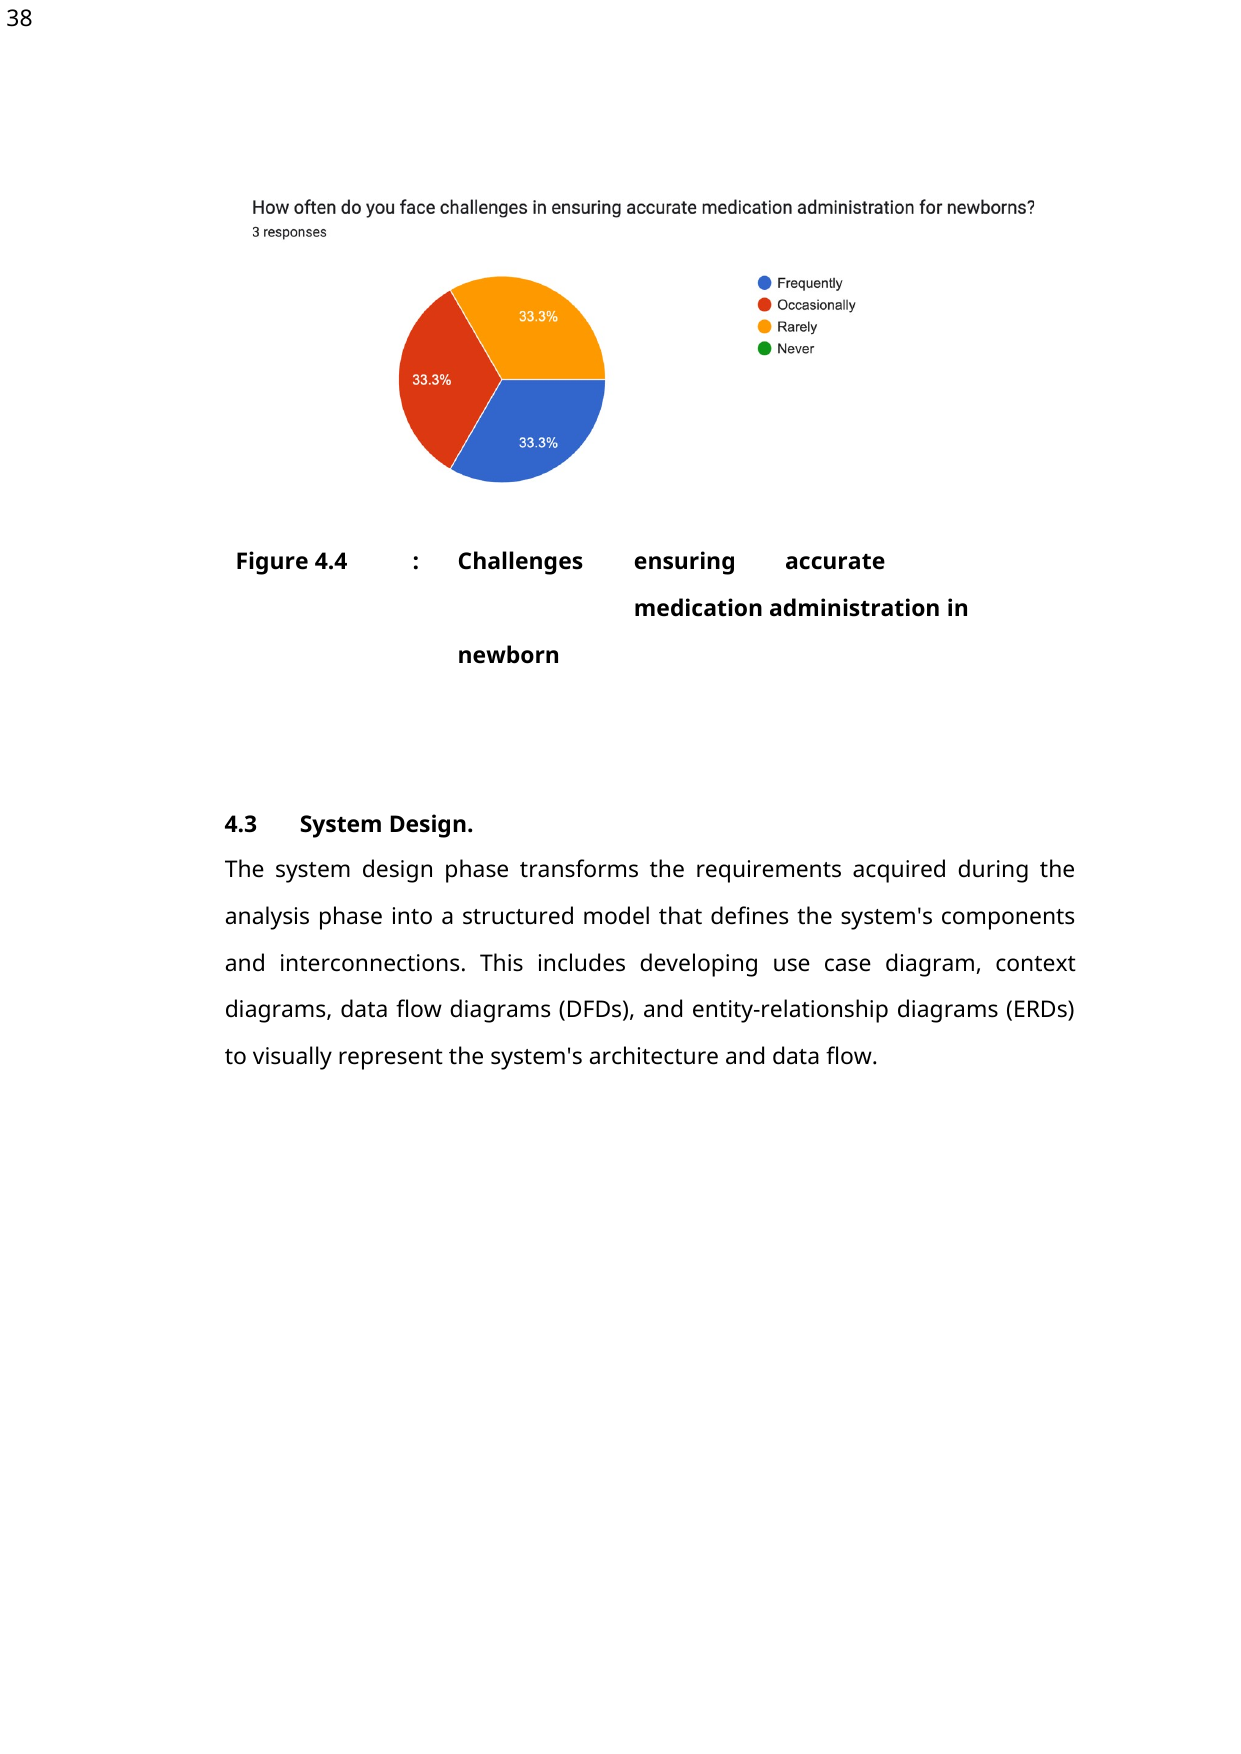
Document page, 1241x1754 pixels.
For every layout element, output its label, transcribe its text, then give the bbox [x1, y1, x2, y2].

text The system design phase transforms the requirements acquired during the analysis phase into a structured model that defines the system's components and interconnections. This includes developing use case diagram, context diagrams, data flow diagrams (DFDs), and entity-relationship diagrams (ERDs) to visually represent the system's architecture and data flow. [224, 853, 1076, 1072]
text Figure 4.4 : Challenges ensuring accurate medication administration in newborn [235, 545, 1063, 670]
picture [252, 199, 1035, 483]
subtitle System Design. [224, 808, 1173, 839]
